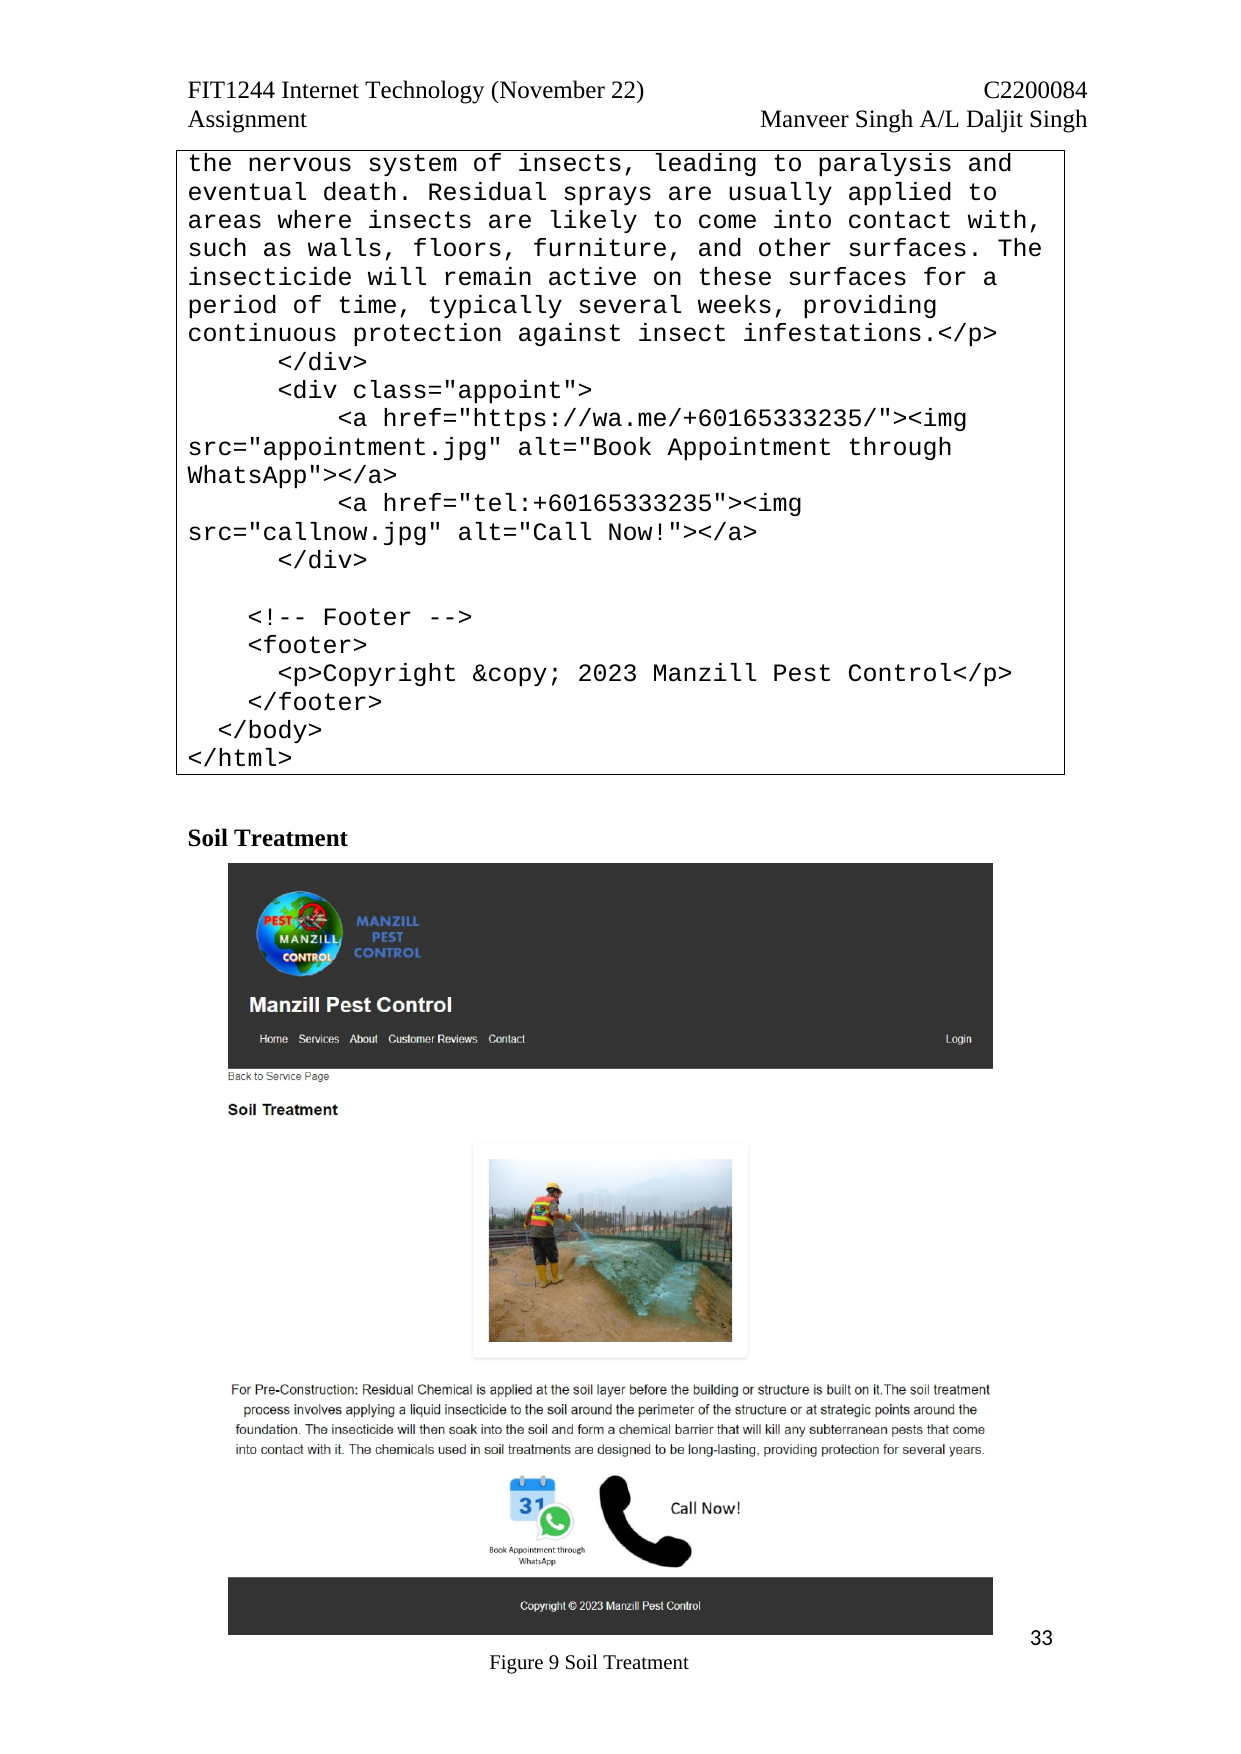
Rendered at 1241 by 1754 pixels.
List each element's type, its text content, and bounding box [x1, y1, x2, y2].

picture [207, 863, 1014, 1635]
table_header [177, 151, 1064, 774]
subtitle Soil Treatment [187, 823, 1053, 852]
